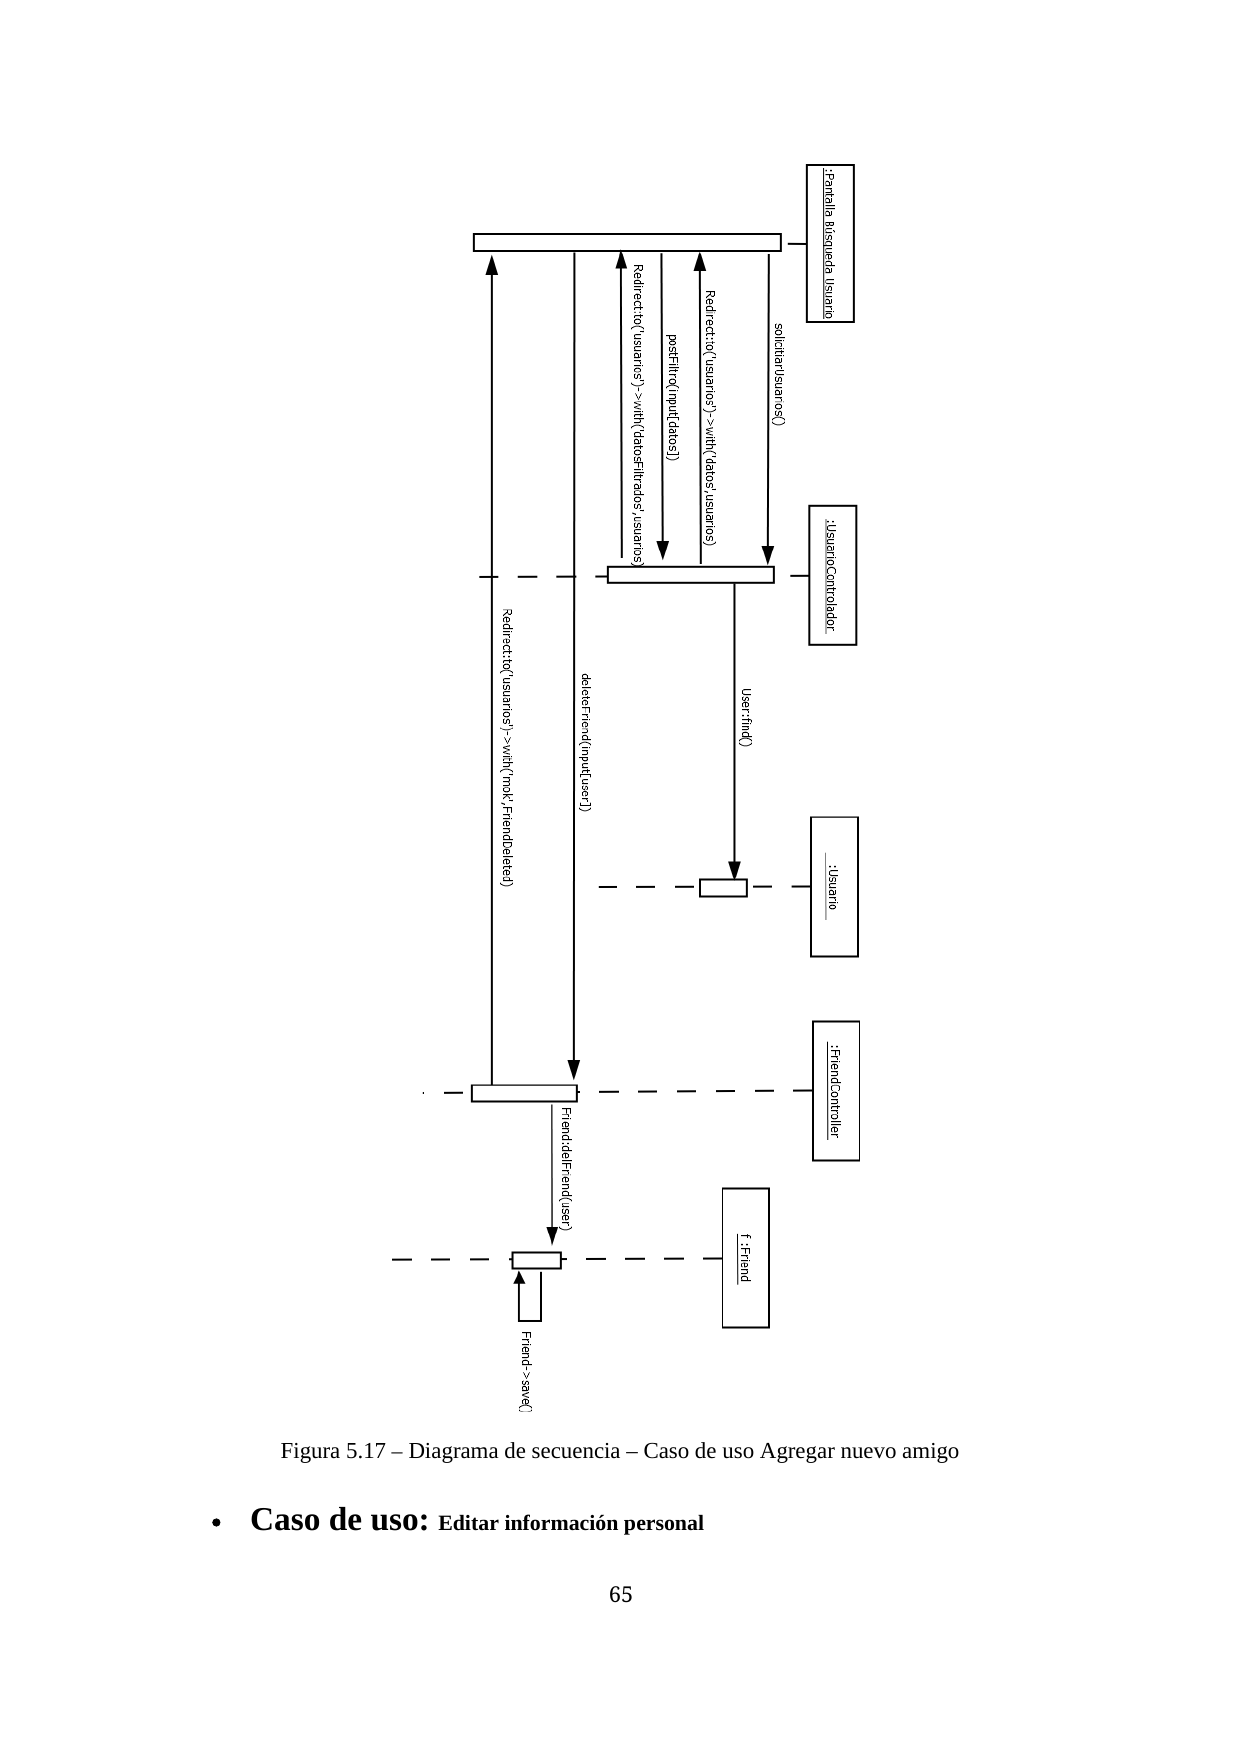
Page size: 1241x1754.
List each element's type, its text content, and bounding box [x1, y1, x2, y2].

list Caso de uso: Editar información personal [212, 1499, 1065, 1537]
text Figura 5.17 – Diagrama de secuencia – Caso de uso Agregar nuevo amigo [175, 1437, 1065, 1463]
picture [380, 164, 860, 1412]
